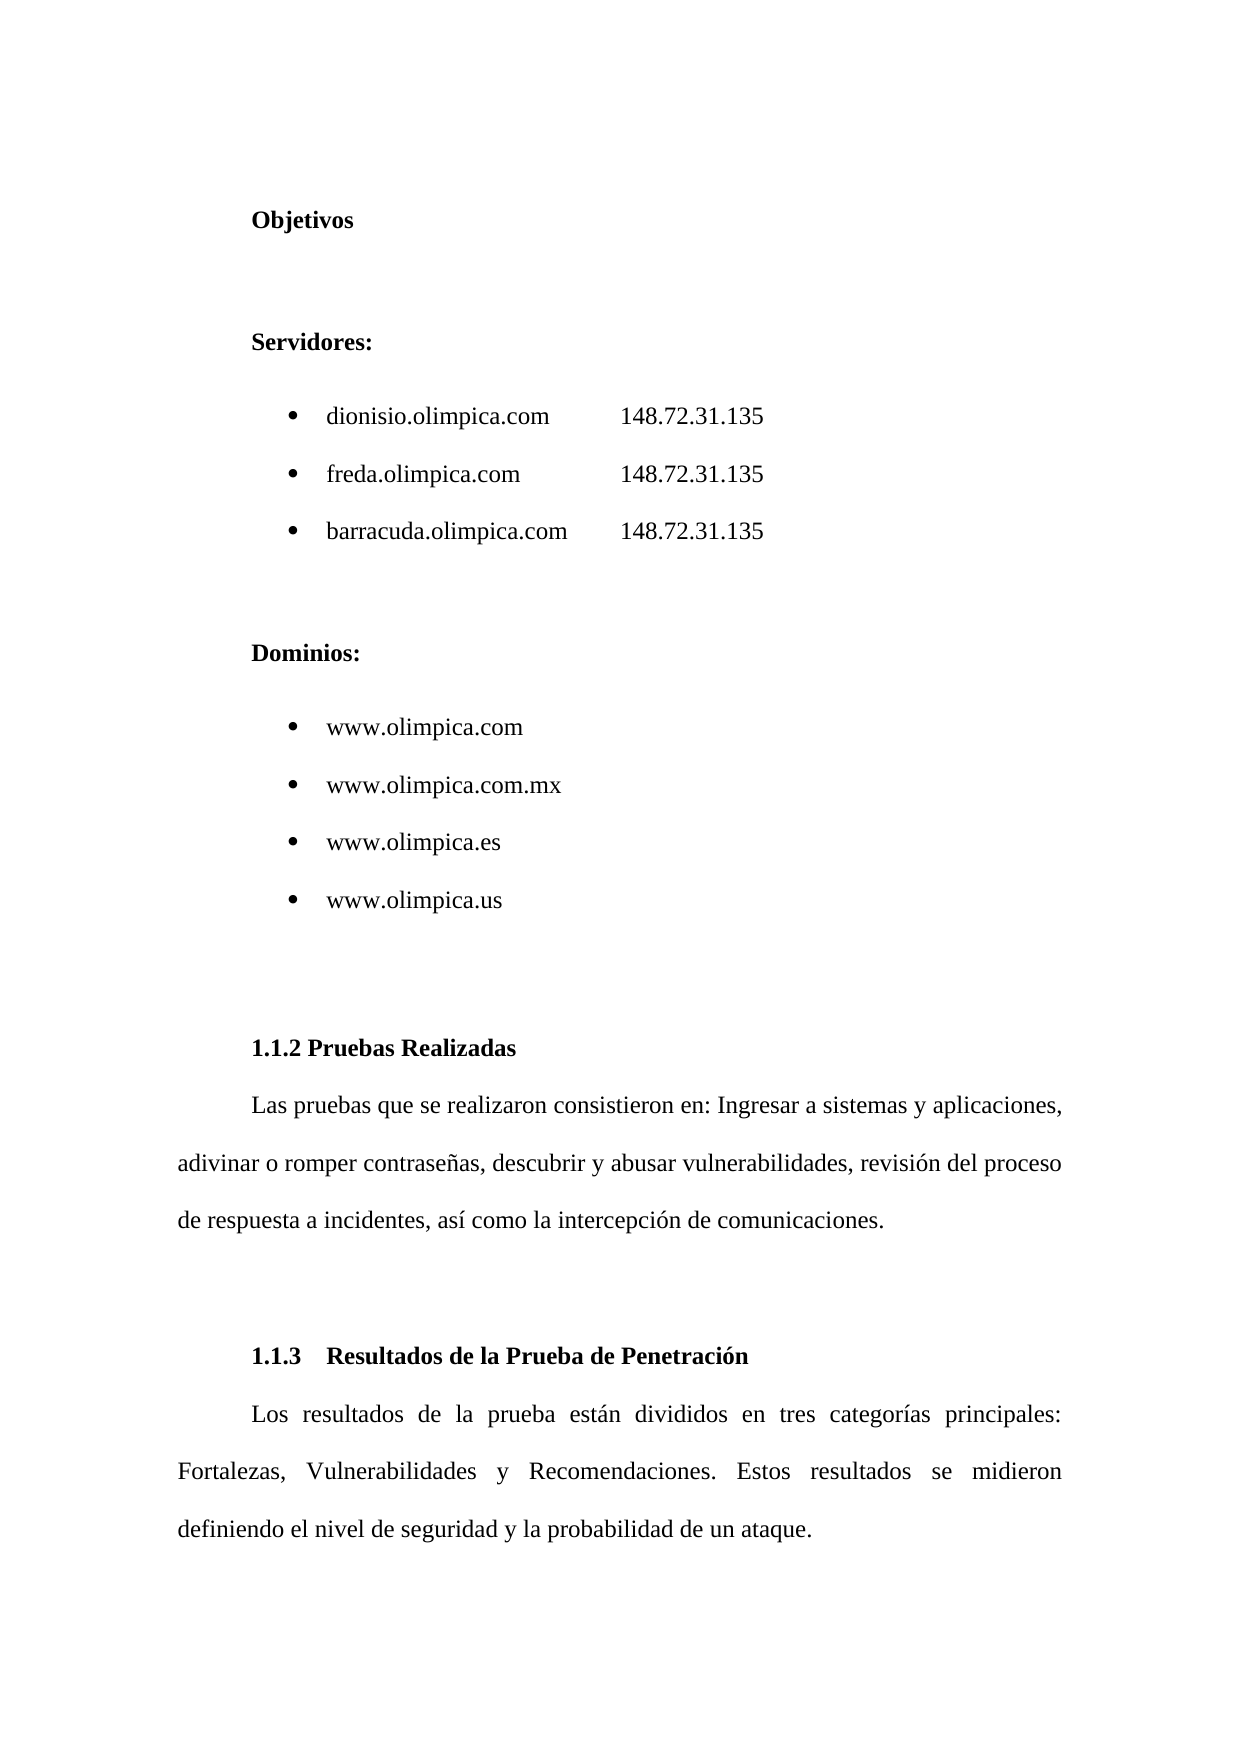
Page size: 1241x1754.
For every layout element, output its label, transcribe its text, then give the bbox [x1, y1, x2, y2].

text Los resultados de la prueba están divididos en tres categorías principales: Fortalezas, Vulnerabilidades y Recomendaciones. Estos resultados se midieron definiendo el nivel de seguridad y la probabilidad de un ataque. [177, 1399, 1063, 1543]
subtitle Resultados de la Prueba de Penetración [251, 1341, 1063, 1370]
subtitle 1.1.2 Pruebas Realizadas [177, 1033, 1063, 1062]
text Objetivos [177, 205, 1063, 234]
list barracuda.olimpica.com 148.72.31.135 [288, 516, 1063, 545]
list www.olimpica.us [288, 885, 1063, 913]
list freda.olimpica.com 148.72.31.135 [288, 459, 1063, 487]
text Dominios: [177, 638, 1063, 667]
text Las pruebas que se realizaron consistieron en: Ingresar a sistemas y aplicaciones, adivinar o romper contraseñas, descubrir y abusar vulnerabilidades, revisión del proceso de respuesta a incidentes, así como la intercepción de comunicaciones. [177, 1091, 1063, 1234]
list www.olimpica.com.mx [288, 770, 1063, 798]
list www.olimpica.com [288, 712, 1063, 741]
list dionisio.olimpica.com 148.72.31.135 [288, 401, 1063, 430]
list www.olimpica.es [288, 827, 1063, 856]
text Servidores: [177, 327, 1063, 356]
